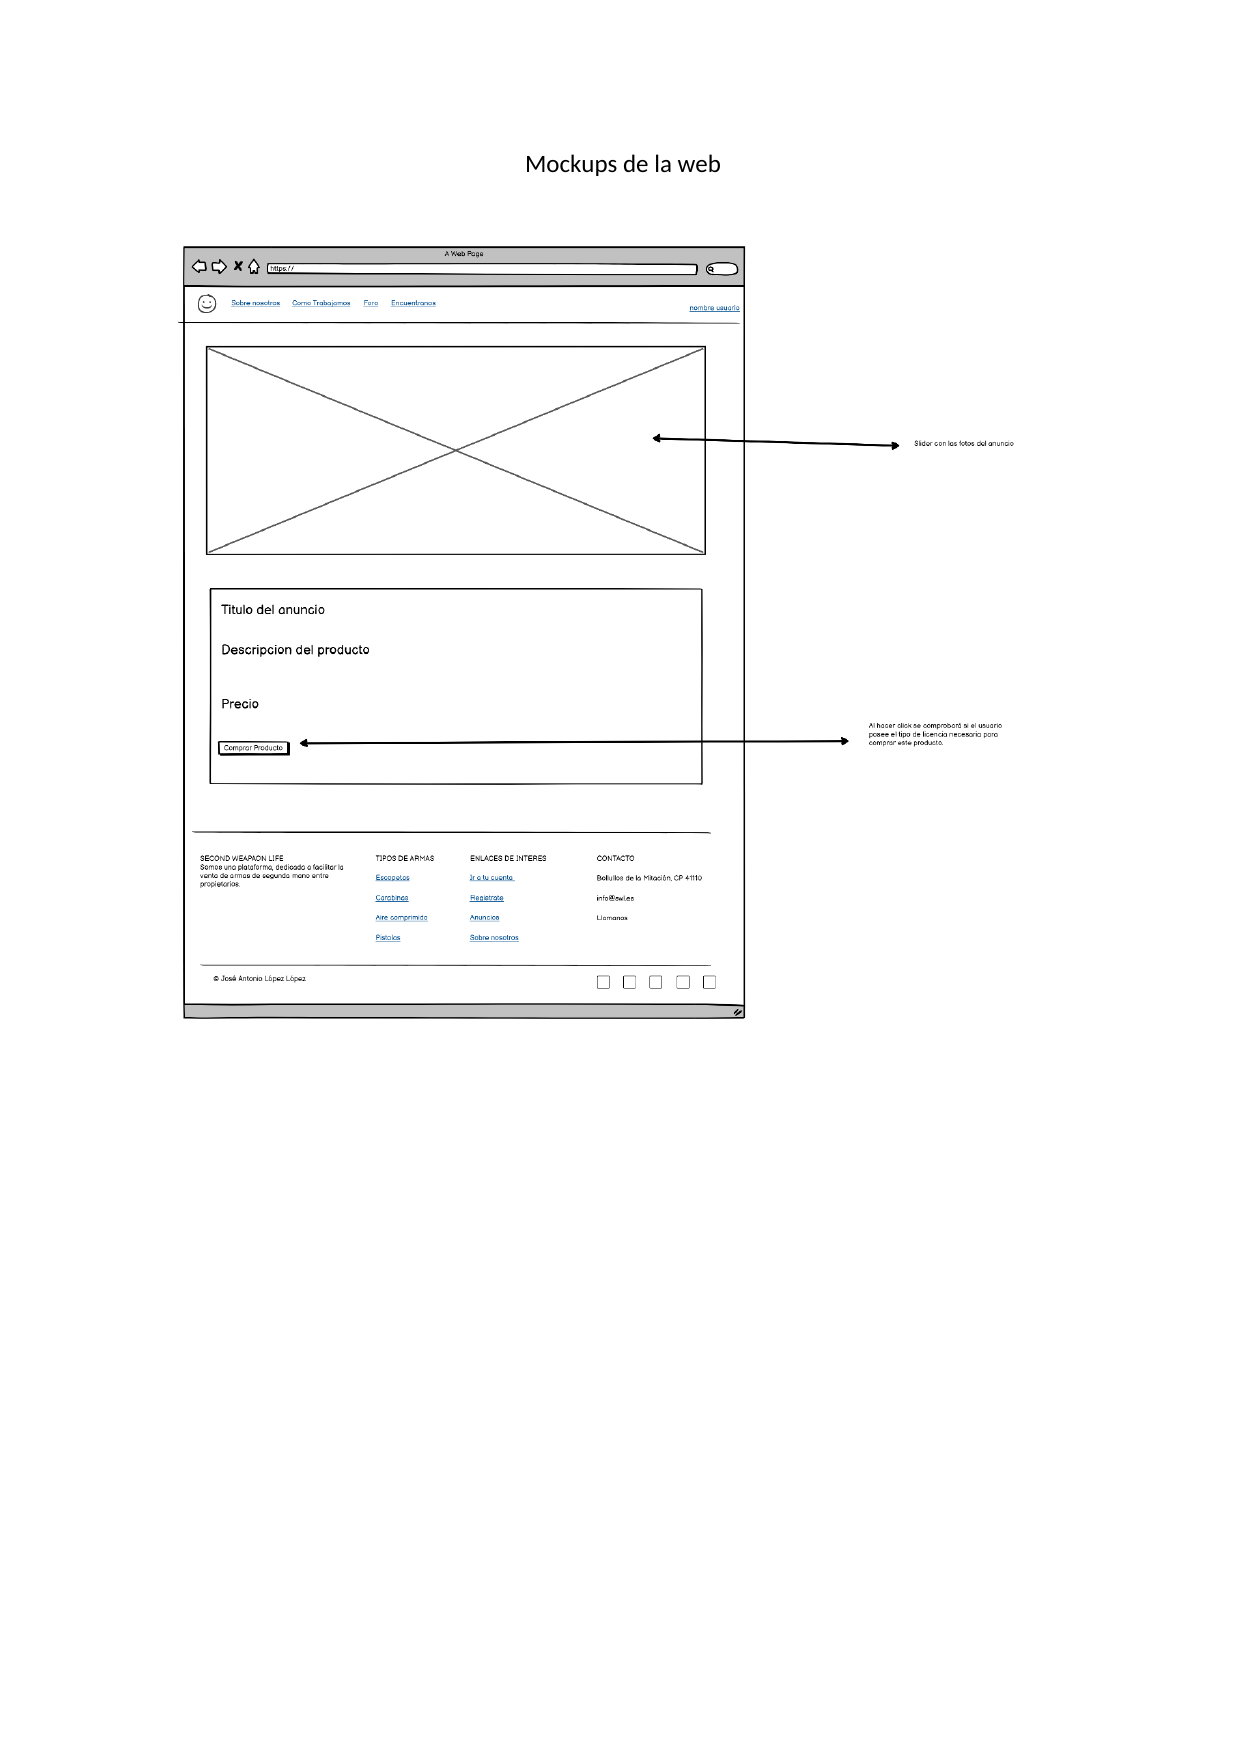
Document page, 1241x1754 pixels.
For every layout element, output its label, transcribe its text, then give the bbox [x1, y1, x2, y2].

text Mockups de la web [177, 148, 1063, 178]
picture [177, 246, 1063, 1019]
